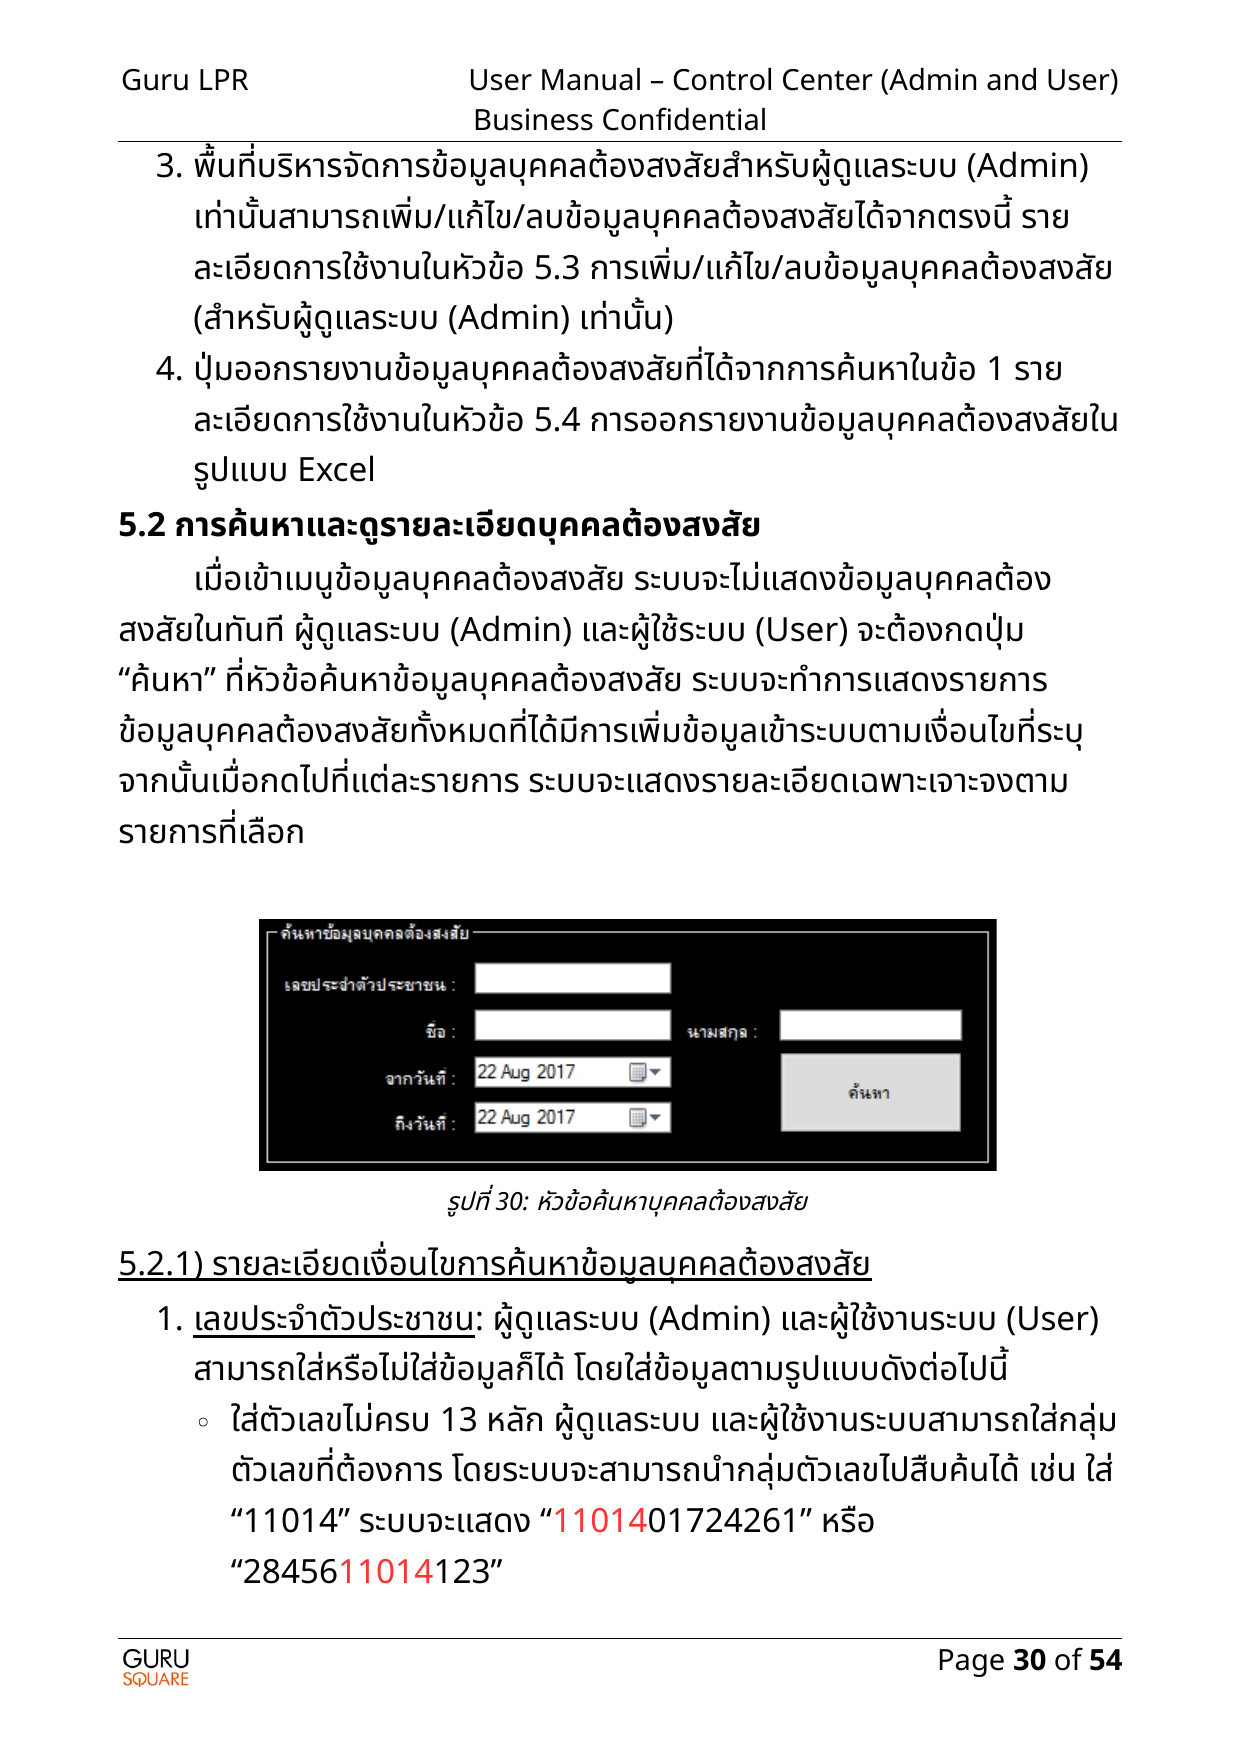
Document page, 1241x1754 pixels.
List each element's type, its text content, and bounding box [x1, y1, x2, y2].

picture [259, 919, 997, 1171]
list ใส่ตัวเลขไม่ครบ 13 หลัก ผู้ดูแลระบบ และผู้ใช้งานระบบสามารถใส่กลุ่มตัวเลขที่ต้องการ โดยระบบจะสามารถนำกลุ่มตัวเลขไปสืบค้นได้ เช่น ใส่ “11014” ระบบจะแสดง “1101401724261” หรือ “2845611014123” [193, 1396, 1122, 1598]
subtitle 5.2 การค้นหาและดูรายละเอียดบุคคลต้องสงสัย [118, 501, 1122, 551]
list พื้นที่บริหารจัดการข้อมูลบุคคลต้องสงสัยสำหรับผู้ดูแลระบบ (Admin) เท่านั้นสามารถเพิ่ม/แก้ไข/ลบข้อมูลบุคคลต้องสงสัยได้จากตรงนี้ รายละเอียดการใช้งานในหัวข้อ 5.3 การเพิ่ม/แก้ไข/ลบข้อมูลบุคคลต้องสงสัย (สำหรับผู้ดูแลระบบ (Admin) เท่านั้น) [156, 142, 1122, 345]
picture [121, 1646, 191, 1688]
list เลขประจำตัวประชาชน: ผู้ดูแลระบบ (Admin) และผู้ใช้งานระบบ (User) สามารถใส่หรือไม่ใส่ข้อมูลก็ได้ โดยใส่ข้อมูลตามรูปแบบดังต่อไปนี้ [156, 1295, 1122, 1396]
list ปุ่มออกรายงานข้อมูลบุคคลต้องสงสัยที่ได้จากการค้นหาในข้อ 1 รายละเอียดการใช้งานในหัวข้อ 5.4 การออกรายงานข้อมูลบุคคลต้องสงสัยในรูปแบบ Excel [156, 345, 1122, 497]
text เมื่อเข้าเมนูข้อมูลบุคคลต้องสงสัย ระบบจะไม่แสดงข้อมูลบุคคลต้องสงสัยในทันที ผู้ดูแลระบบ (Admin) และผู้ใช้ระบบ (User) จะต้องกดปุ่ม “ค้นหา” ที่หัวข้อค้นหาข้อมูลบุคคลต้องสงสัย ระบบจะทำการแสดงรายการข้อมูลบุคคลต้องสงสัยทั้งหมดที่ได้มีการเพิ่มข้อมูลเข้าระบบตามเงื่อนไขที่ระบุ จากนั้นเมื่อกดไปที่แต่ละรายการ ระบบจะแสดงรายละเอียดเฉพาะเจาะจงตามรายการที่เลือก [118, 555, 1122, 858]
